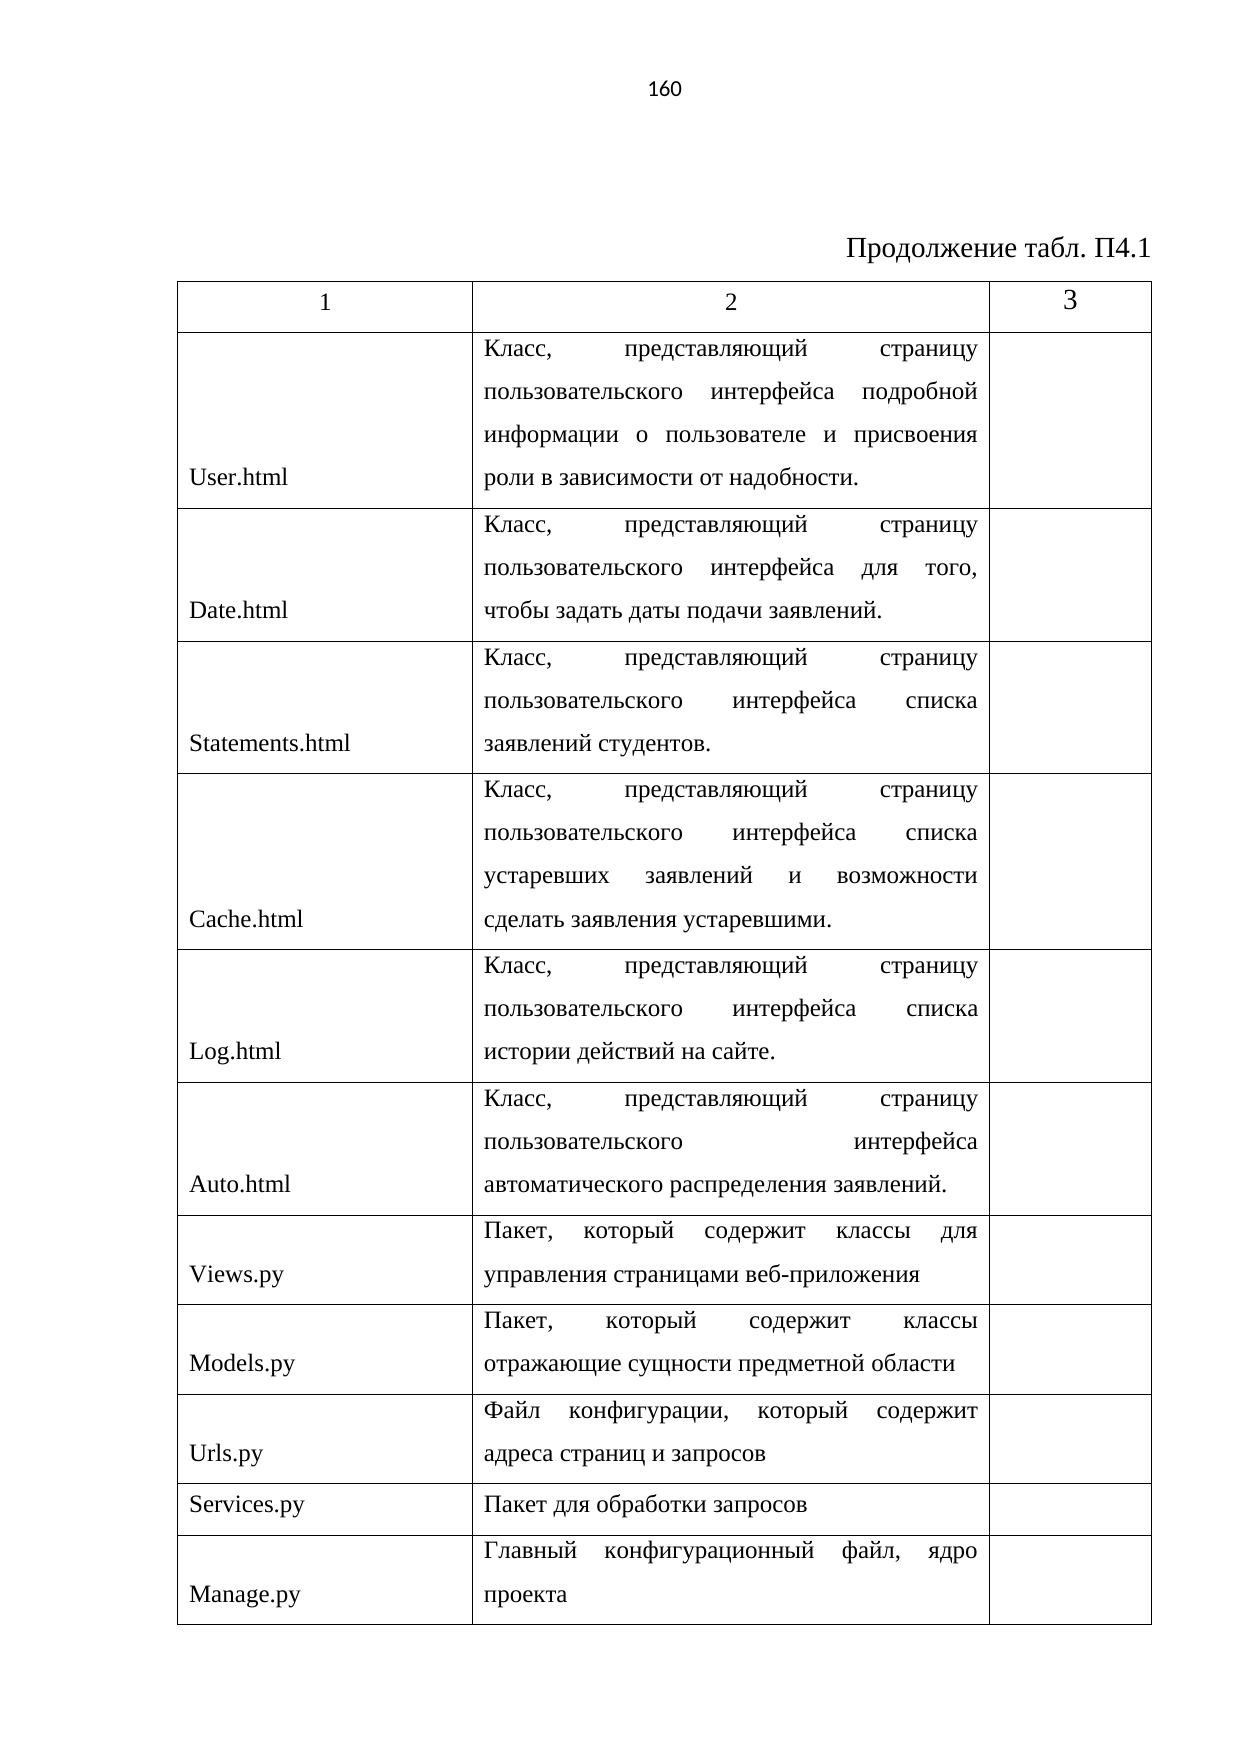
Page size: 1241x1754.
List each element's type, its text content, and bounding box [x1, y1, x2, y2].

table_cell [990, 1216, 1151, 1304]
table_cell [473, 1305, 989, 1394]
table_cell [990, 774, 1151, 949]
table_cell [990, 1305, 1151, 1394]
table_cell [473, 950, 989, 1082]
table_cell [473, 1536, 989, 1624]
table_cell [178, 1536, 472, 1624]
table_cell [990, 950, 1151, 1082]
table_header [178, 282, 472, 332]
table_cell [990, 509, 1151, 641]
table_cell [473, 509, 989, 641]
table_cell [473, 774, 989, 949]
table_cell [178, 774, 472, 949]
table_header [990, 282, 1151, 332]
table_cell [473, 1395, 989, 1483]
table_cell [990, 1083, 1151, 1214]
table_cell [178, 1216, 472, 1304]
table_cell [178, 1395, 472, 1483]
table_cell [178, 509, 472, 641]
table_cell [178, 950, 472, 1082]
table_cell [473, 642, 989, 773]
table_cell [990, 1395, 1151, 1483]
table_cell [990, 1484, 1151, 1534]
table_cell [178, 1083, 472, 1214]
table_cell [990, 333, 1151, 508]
text Продолжение табл. П4.1 [177, 231, 1152, 264]
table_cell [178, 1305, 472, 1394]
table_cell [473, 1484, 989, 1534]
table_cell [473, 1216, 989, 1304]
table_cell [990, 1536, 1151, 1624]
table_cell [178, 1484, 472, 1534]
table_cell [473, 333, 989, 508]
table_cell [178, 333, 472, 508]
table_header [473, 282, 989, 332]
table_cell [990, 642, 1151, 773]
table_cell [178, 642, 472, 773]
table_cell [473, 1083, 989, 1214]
